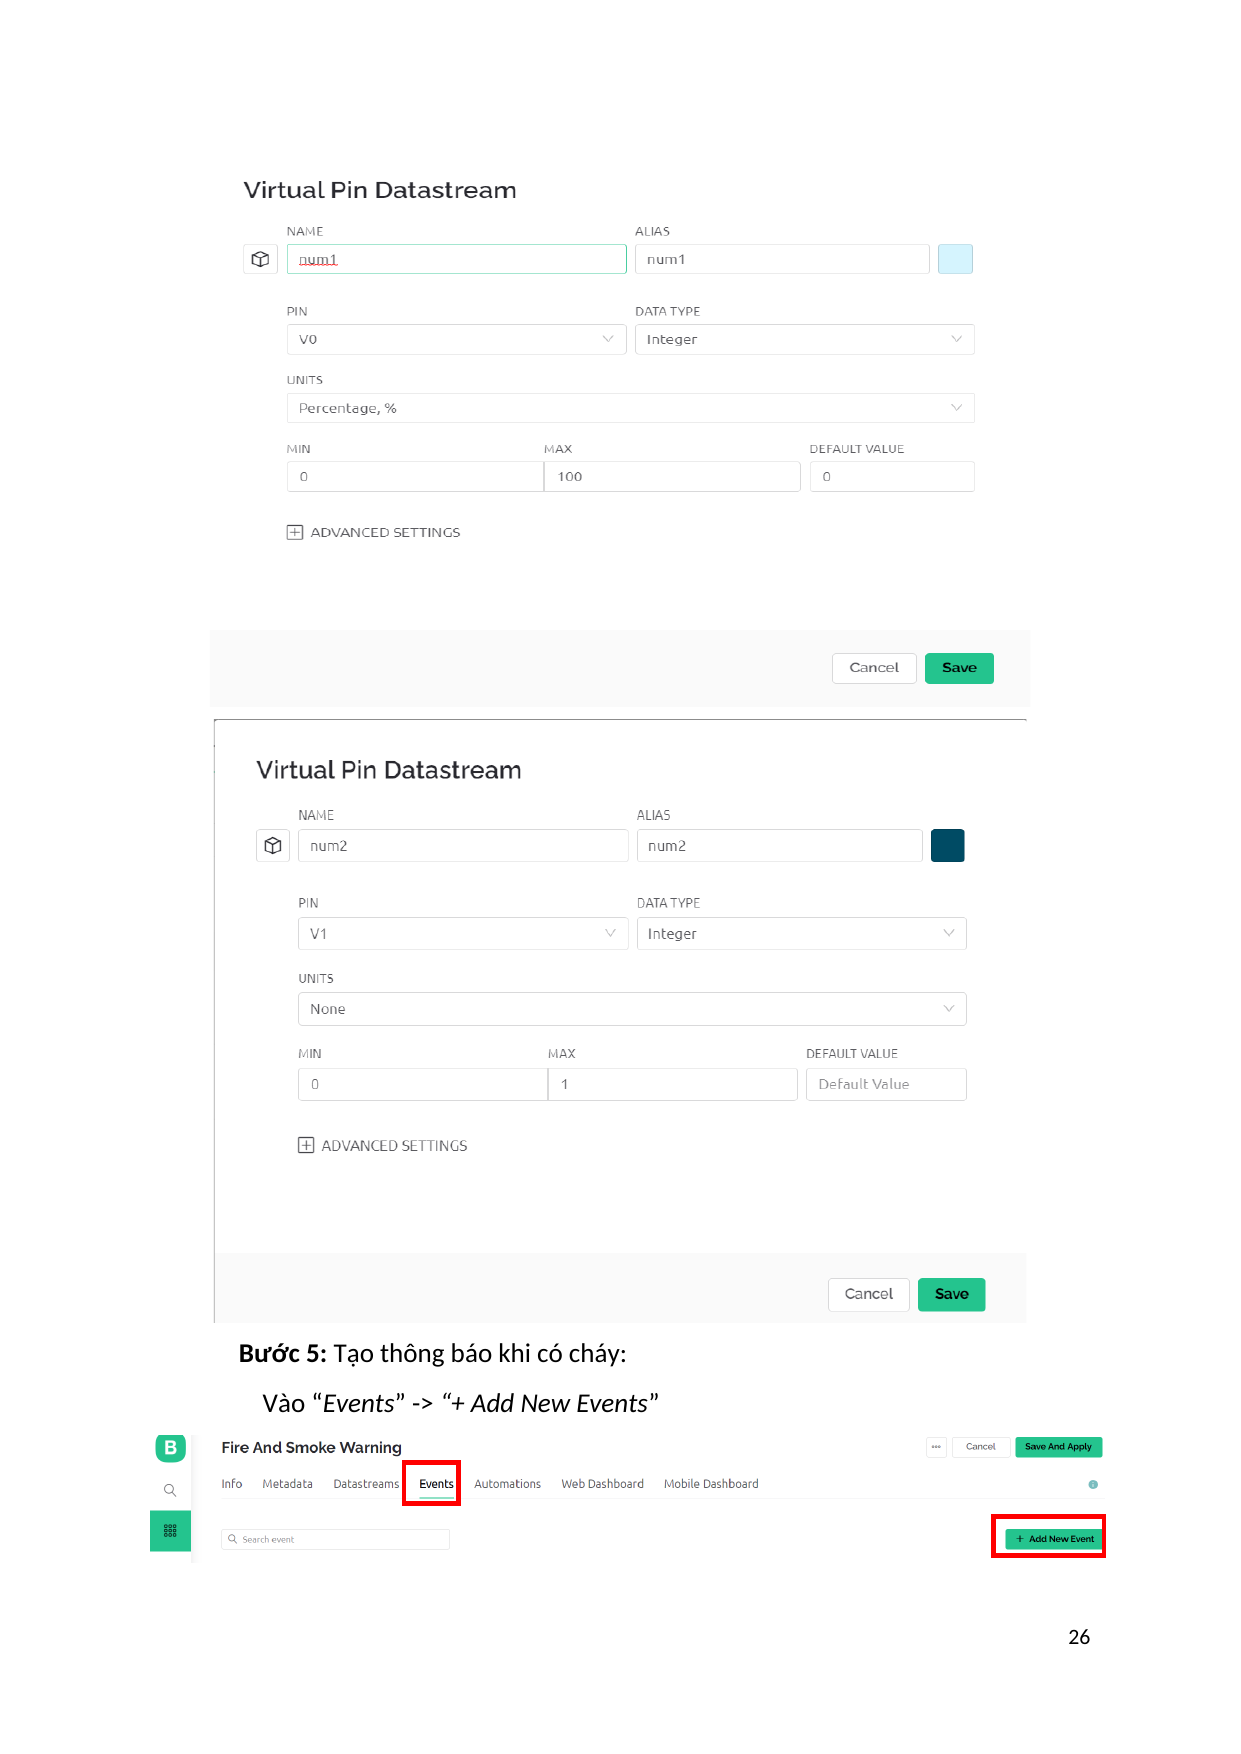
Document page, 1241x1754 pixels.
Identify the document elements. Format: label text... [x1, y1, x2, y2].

text Bước 5: Tạo thông báo khi có cháy: [239, 1336, 1090, 1369]
picture [209, 150, 1031, 707]
text Vào “Events” -> “+ Add New Events” [239, 1386, 1090, 1419]
picture [213, 719, 1027, 1323]
picture [150, 1435, 1125, 1563]
